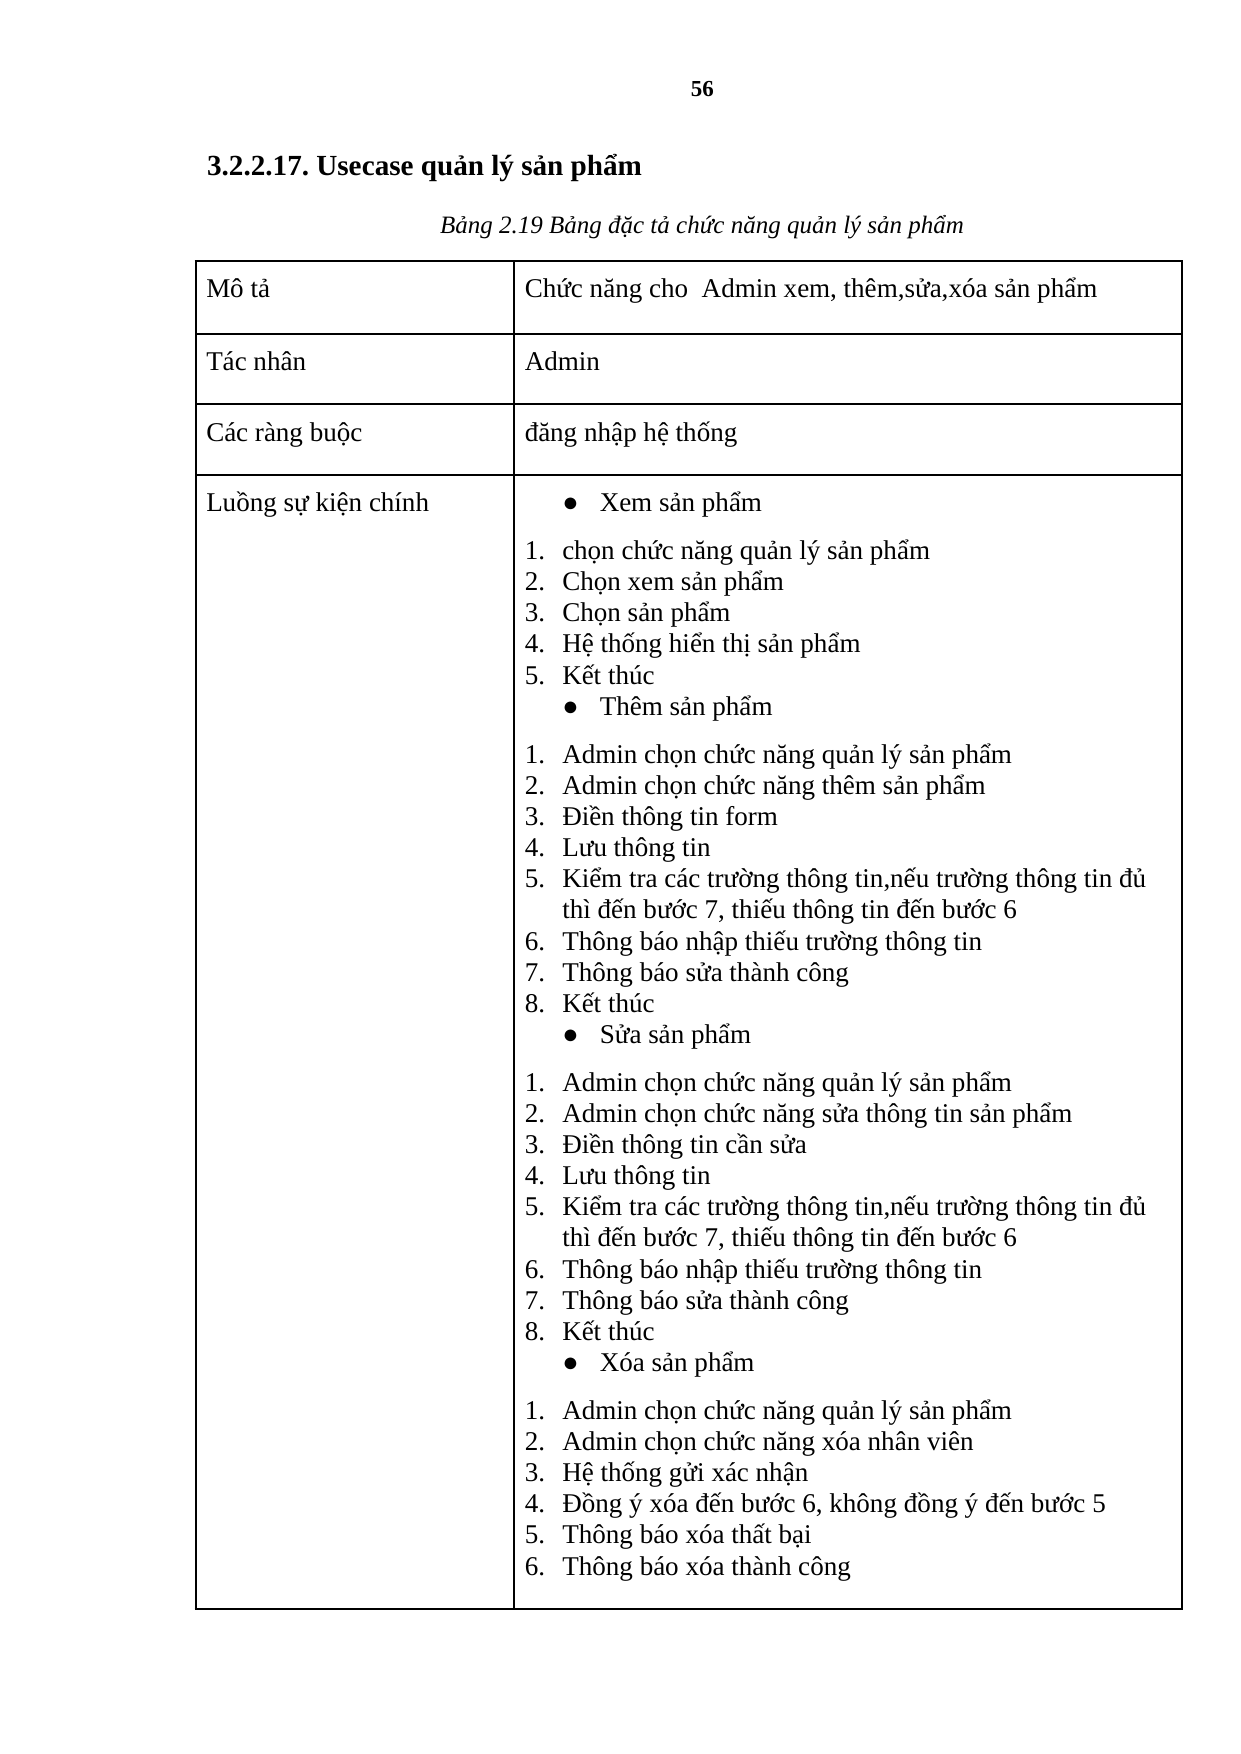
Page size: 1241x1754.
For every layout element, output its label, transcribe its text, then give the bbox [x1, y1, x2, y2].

table_cell đăng nhập hệ thống [515, 405, 1181, 474]
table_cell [515, 476, 1181, 1608]
table_cell Tác nhân [197, 335, 513, 403]
table_header Mô tả [197, 262, 513, 332]
text Bảng 2.19 Bảng đặc tả chức năng quản lý sản phẩm [207, 211, 1122, 239]
table_cell Admin [515, 335, 1181, 403]
table_cell Luồng sự kiện chính [197, 476, 513, 1608]
table_cell Các ràng buộc [197, 405, 513, 474]
subtitle Usecase quản lý sản phẩm [207, 148, 1122, 181]
table_header Chức năng cho Admin xem, thêm,sửa,xóa sản phẩm [515, 262, 1181, 332]
